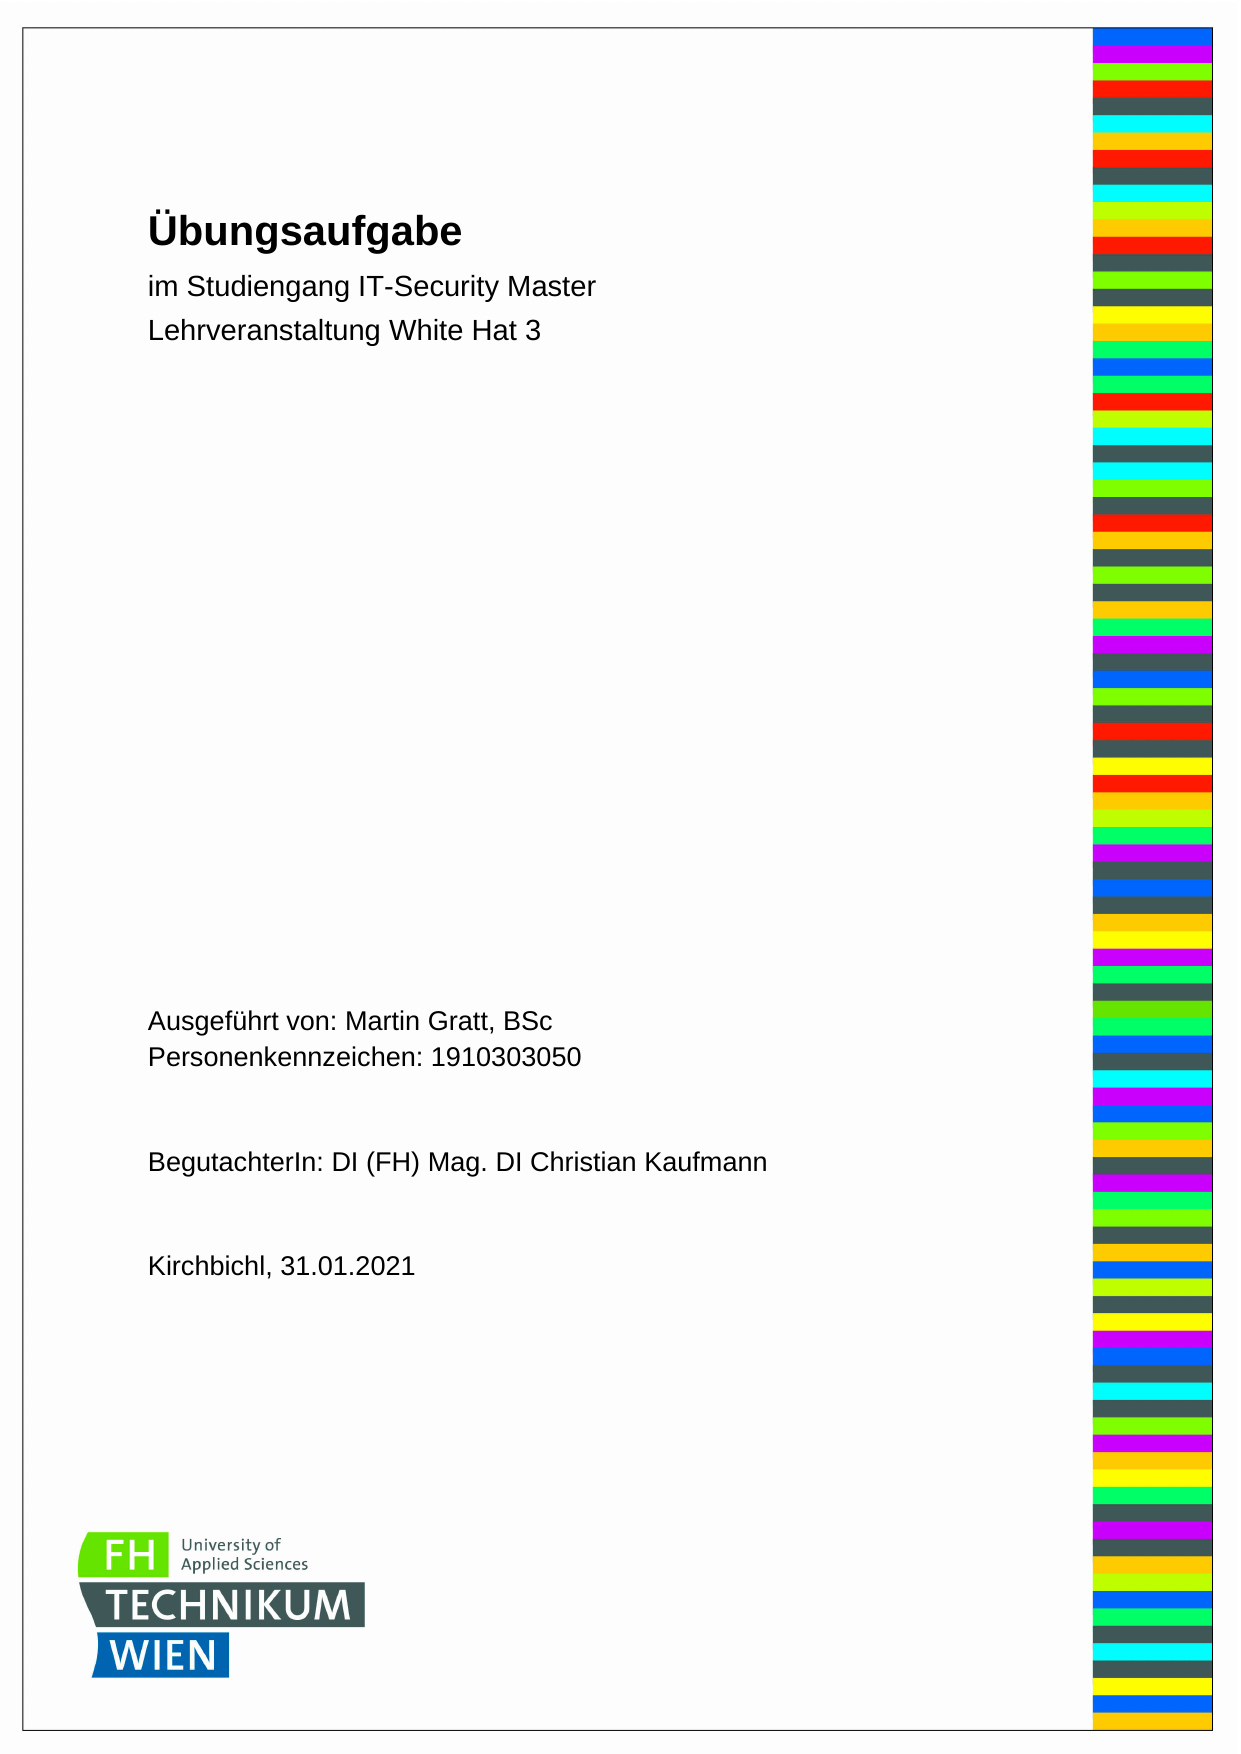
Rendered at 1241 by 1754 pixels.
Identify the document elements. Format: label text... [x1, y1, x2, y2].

text im Studiengang IT-Security Master [148, 269, 1092, 303]
text Ausgeführt von: Martin Gratt, BSc Personenkennzeichen: 1910303050 [148, 1005, 1092, 1072]
text BegutachterIn: DI (FH) Mag. DI Christian Kaufmann [148, 1146, 1092, 1177]
text Übungsaufgabe [148, 207, 1092, 255]
picture [0, 2, 1238, 1754]
text Lehrveranstaltung White Hat 3 [148, 313, 1092, 346]
text Kirchbichl, 31.01.2021 [148, 1250, 1092, 1281]
